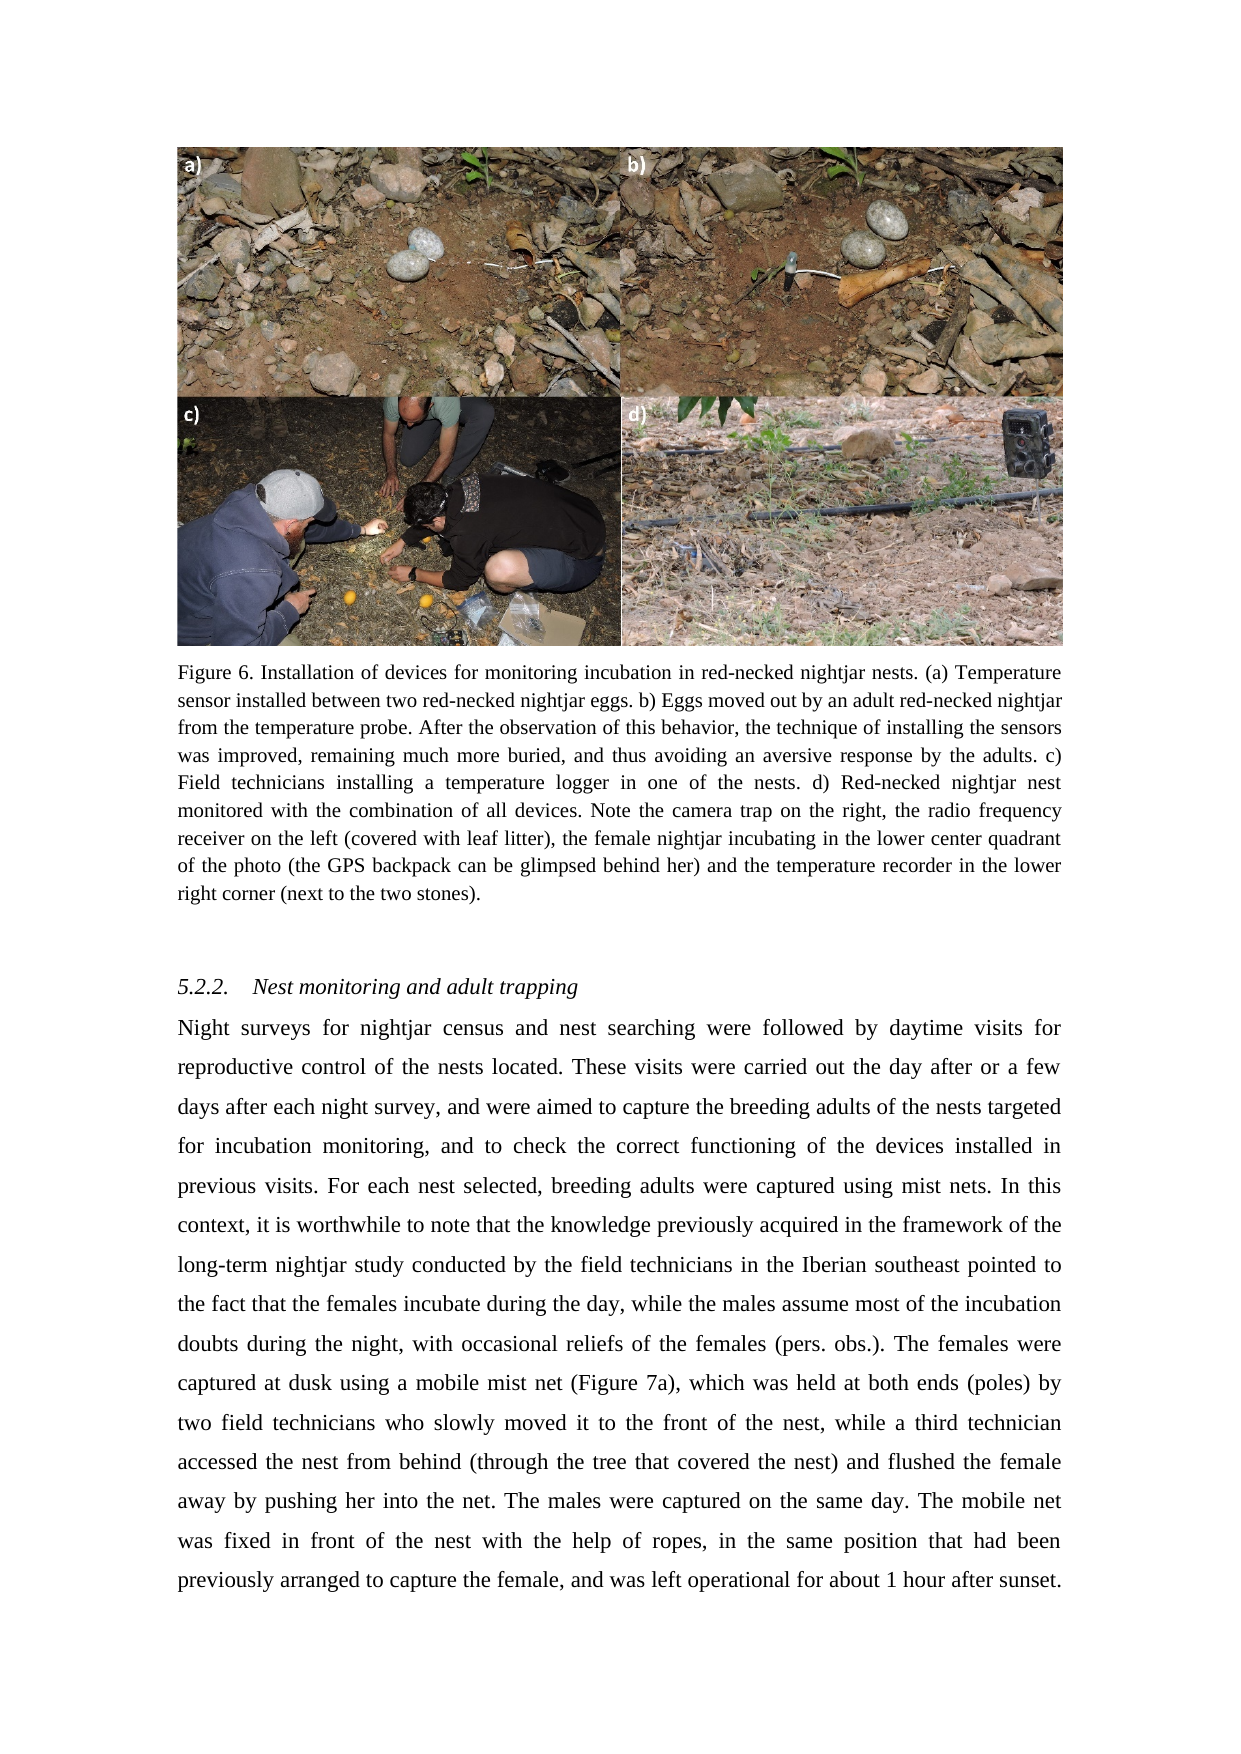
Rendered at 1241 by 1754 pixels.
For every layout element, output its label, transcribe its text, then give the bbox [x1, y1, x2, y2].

text Figure 6. Installation of devices for monitoring incubation in red-necked nightjar nests. (a) Temperature sensor installed between two red-necked nightjar eggs. b) Eggs moved out by an adult red-necked nightjar from the temperature probe. After the observation of this behavior, the technique of installing the sensors was improved, remaining much more buried, and thus avoiding an aversive response by the adults. c) Field technicians installing a temperature logger in one of the nests. d) Red-necked nightjar nest monitored with the combination of all devices. Note the camera trap on the right, the radio frequency receiver on the left (covered with leaf litter), the female nightjar incubating in the lower center quadrant of the photo (the GPS backpack can be glimpsed behind her) and the temperature recorder in the lower right corner (next to the two stones). [177, 660, 1063, 905]
list Nest monitoring and adult trapping [177, 973, 1063, 999]
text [177, 1014, 1063, 1593]
picture [177, 147, 1063, 646]
